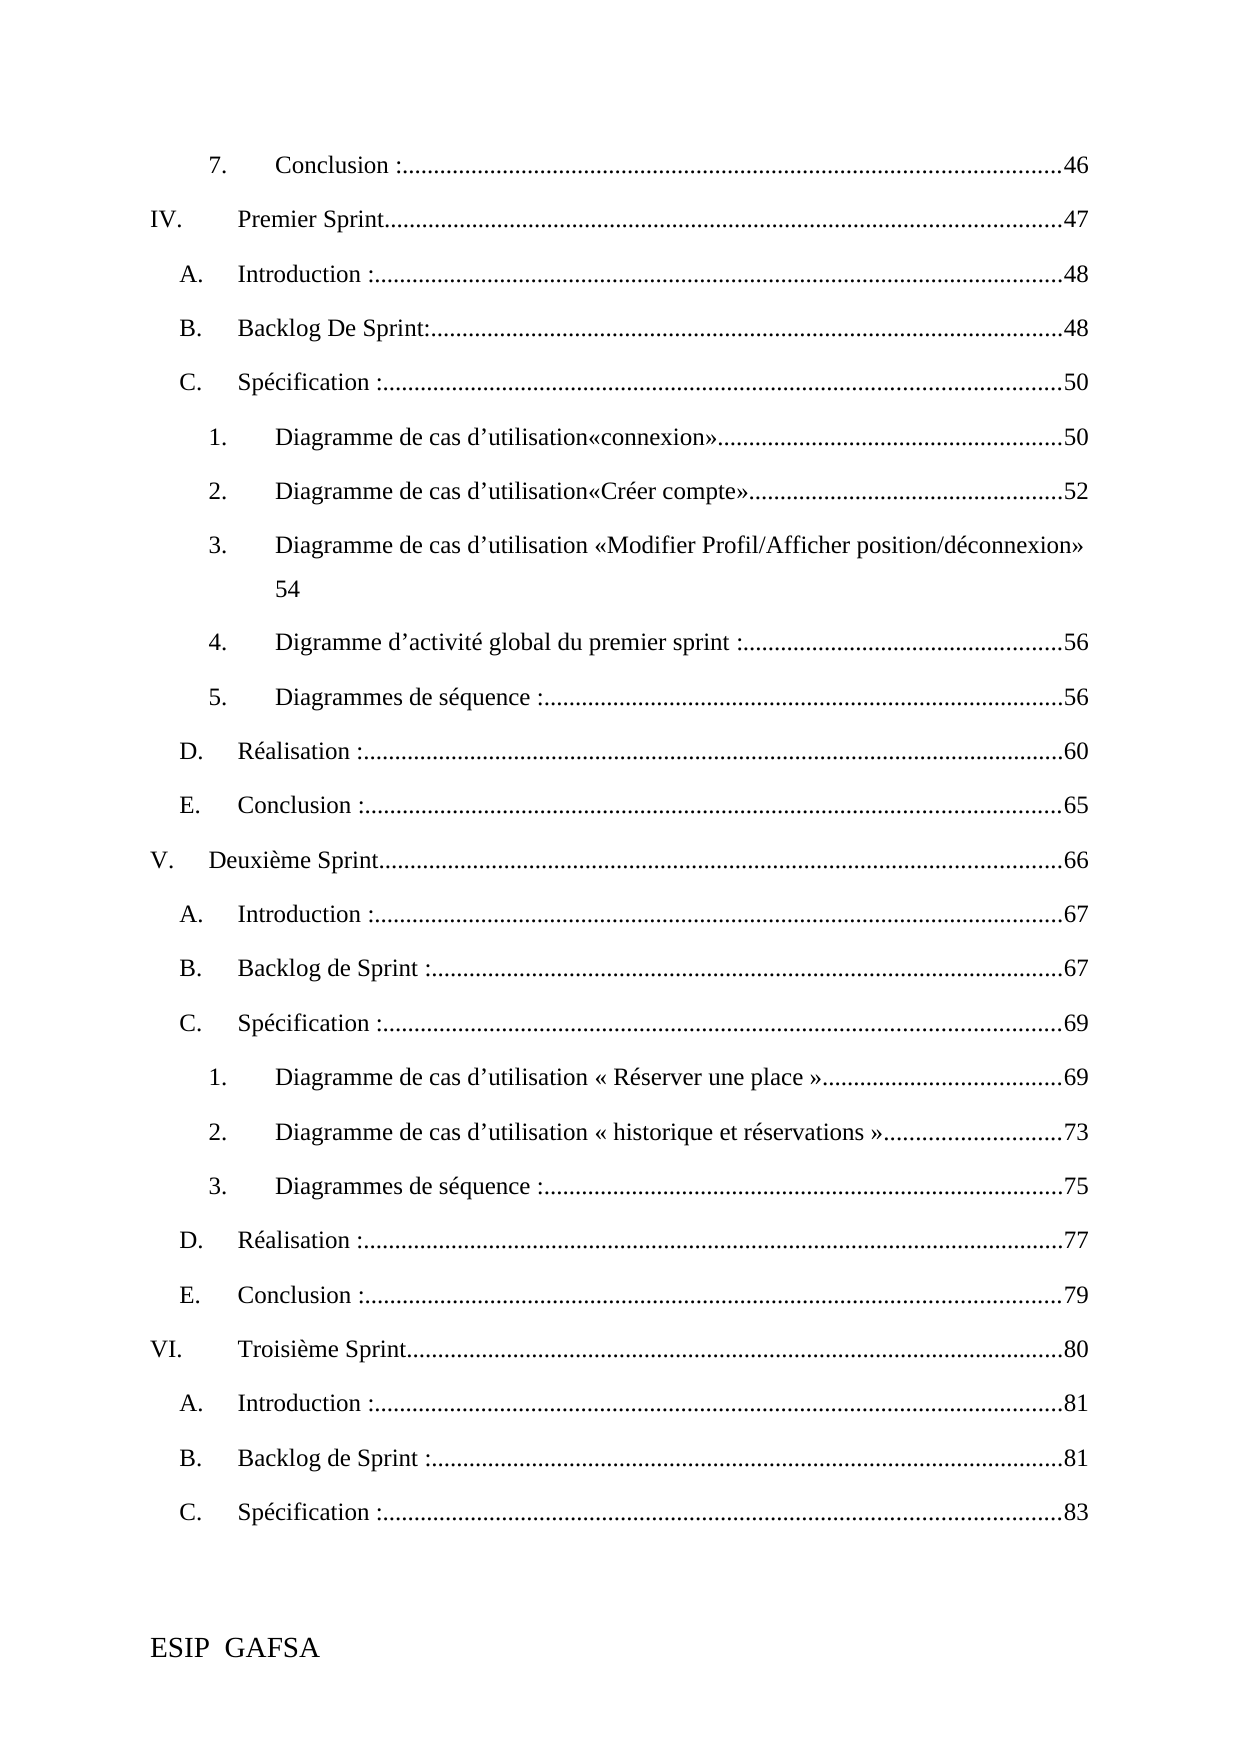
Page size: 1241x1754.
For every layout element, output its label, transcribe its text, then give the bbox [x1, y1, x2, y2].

text B. Backlog de Sprint : 81 [179, 1443, 1090, 1472]
text 3. Diagrammes de séquence : 75 [208, 1171, 1090, 1200]
text D. Réalisation : 60 [179, 736, 1090, 765]
text C. Spécification : 69 [179, 1008, 1090, 1037]
text IV. Premier Sprint 47 [150, 204, 1090, 233]
text B. Backlog De Sprint: 48 [179, 313, 1090, 342]
text 1. Diagramme de cas d’utilisation « Réserver une place » 69 [208, 1062, 1090, 1091]
text 2. Diagramme de cas d’utilisation « historique et réservations » 73 [208, 1117, 1090, 1145]
text A. Introduction : 81 [179, 1388, 1090, 1417]
text C. Spécification : 83 [179, 1497, 1090, 1526]
text D. Réalisation : 77 [179, 1225, 1090, 1254]
text A. Introduction : 67 [179, 899, 1090, 928]
text 4. Digramme d’activité global du premier sprint : 56 [208, 627, 1090, 656]
text C. Spécification : 50 [179, 367, 1090, 396]
text 2. Diagramme de cas d’utilisation«Créer compte» 52 [208, 476, 1090, 505]
text E. Conclusion : 65 [179, 790, 1090, 819]
text A. Introduction : 48 [179, 259, 1090, 287]
text E. Conclusion : 79 [179, 1280, 1090, 1308]
text 1. Diagramme de cas d’utilisation«connexion» 50 [208, 422, 1090, 451]
text 3. Diagramme de cas d’utilisation «Modifier Profil/Afficher position/déconnexion» 54 [208, 531, 1090, 602]
text 7. Conclusion : 46 [208, 150, 1090, 179]
text 5. Diagrammes de séquence : 56 [208, 682, 1090, 710]
text B. Backlog de Sprint : 67 [179, 953, 1090, 982]
text V. Deuxième Sprint 66 [150, 845, 1090, 873]
text VI. Troisième Sprint 80 [150, 1334, 1090, 1363]
